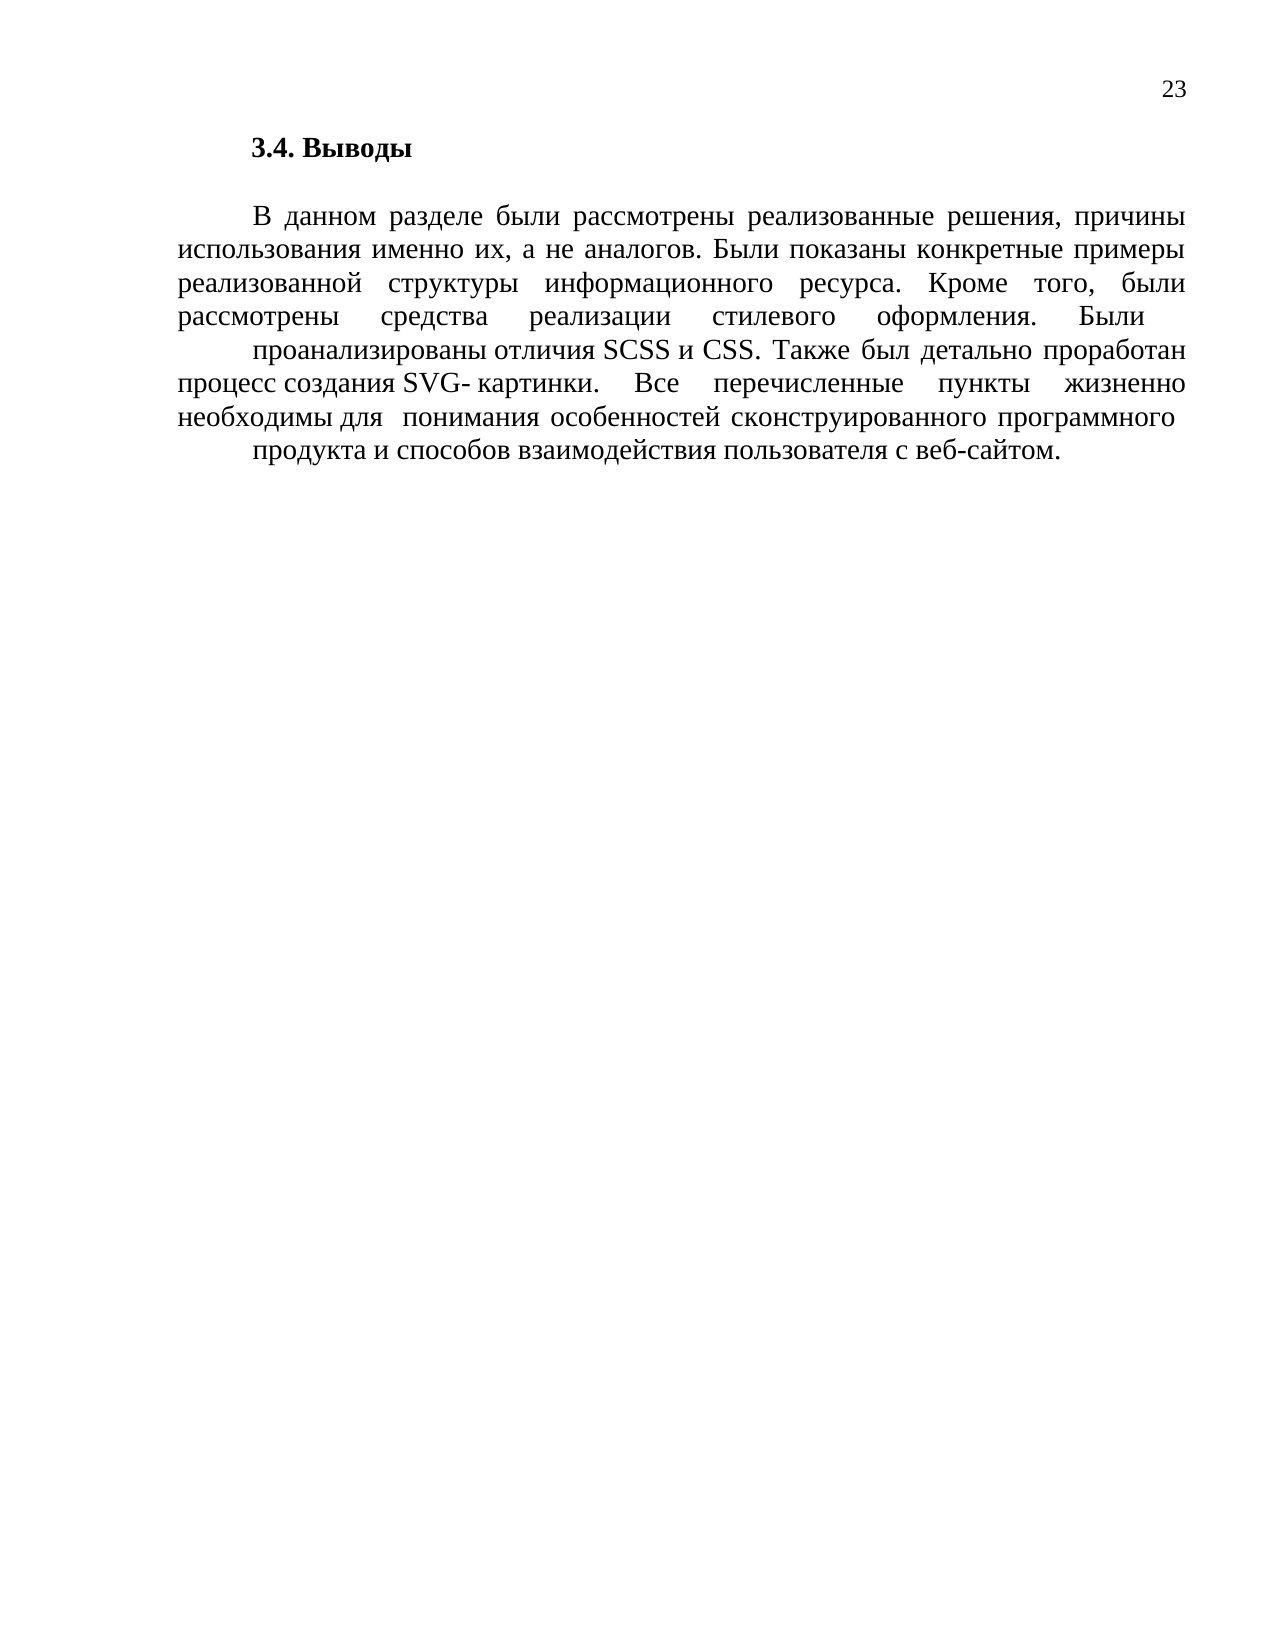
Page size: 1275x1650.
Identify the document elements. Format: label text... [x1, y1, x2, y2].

text В данном разделе были рассмотрены реализованные решения, причины использования именно их, а не аналогов. Были показаны конкретные примеры реализованной структуры информационного ресурса. Кроме того, были рассмотрены средства реализации стилевого оформления. Были проанализированы отличия SCSS и CSS. Также был детально проработан процесс создания SVG- картинки. Все перечисленные пункты жизненно необходимы для понимания особенностей сконструированного программного продукта и способов взаимодействия пользователя с веб-сайтом. [177, 198, 1186, 466]
text 3.4. Выводы [177, 131, 1186, 164]
